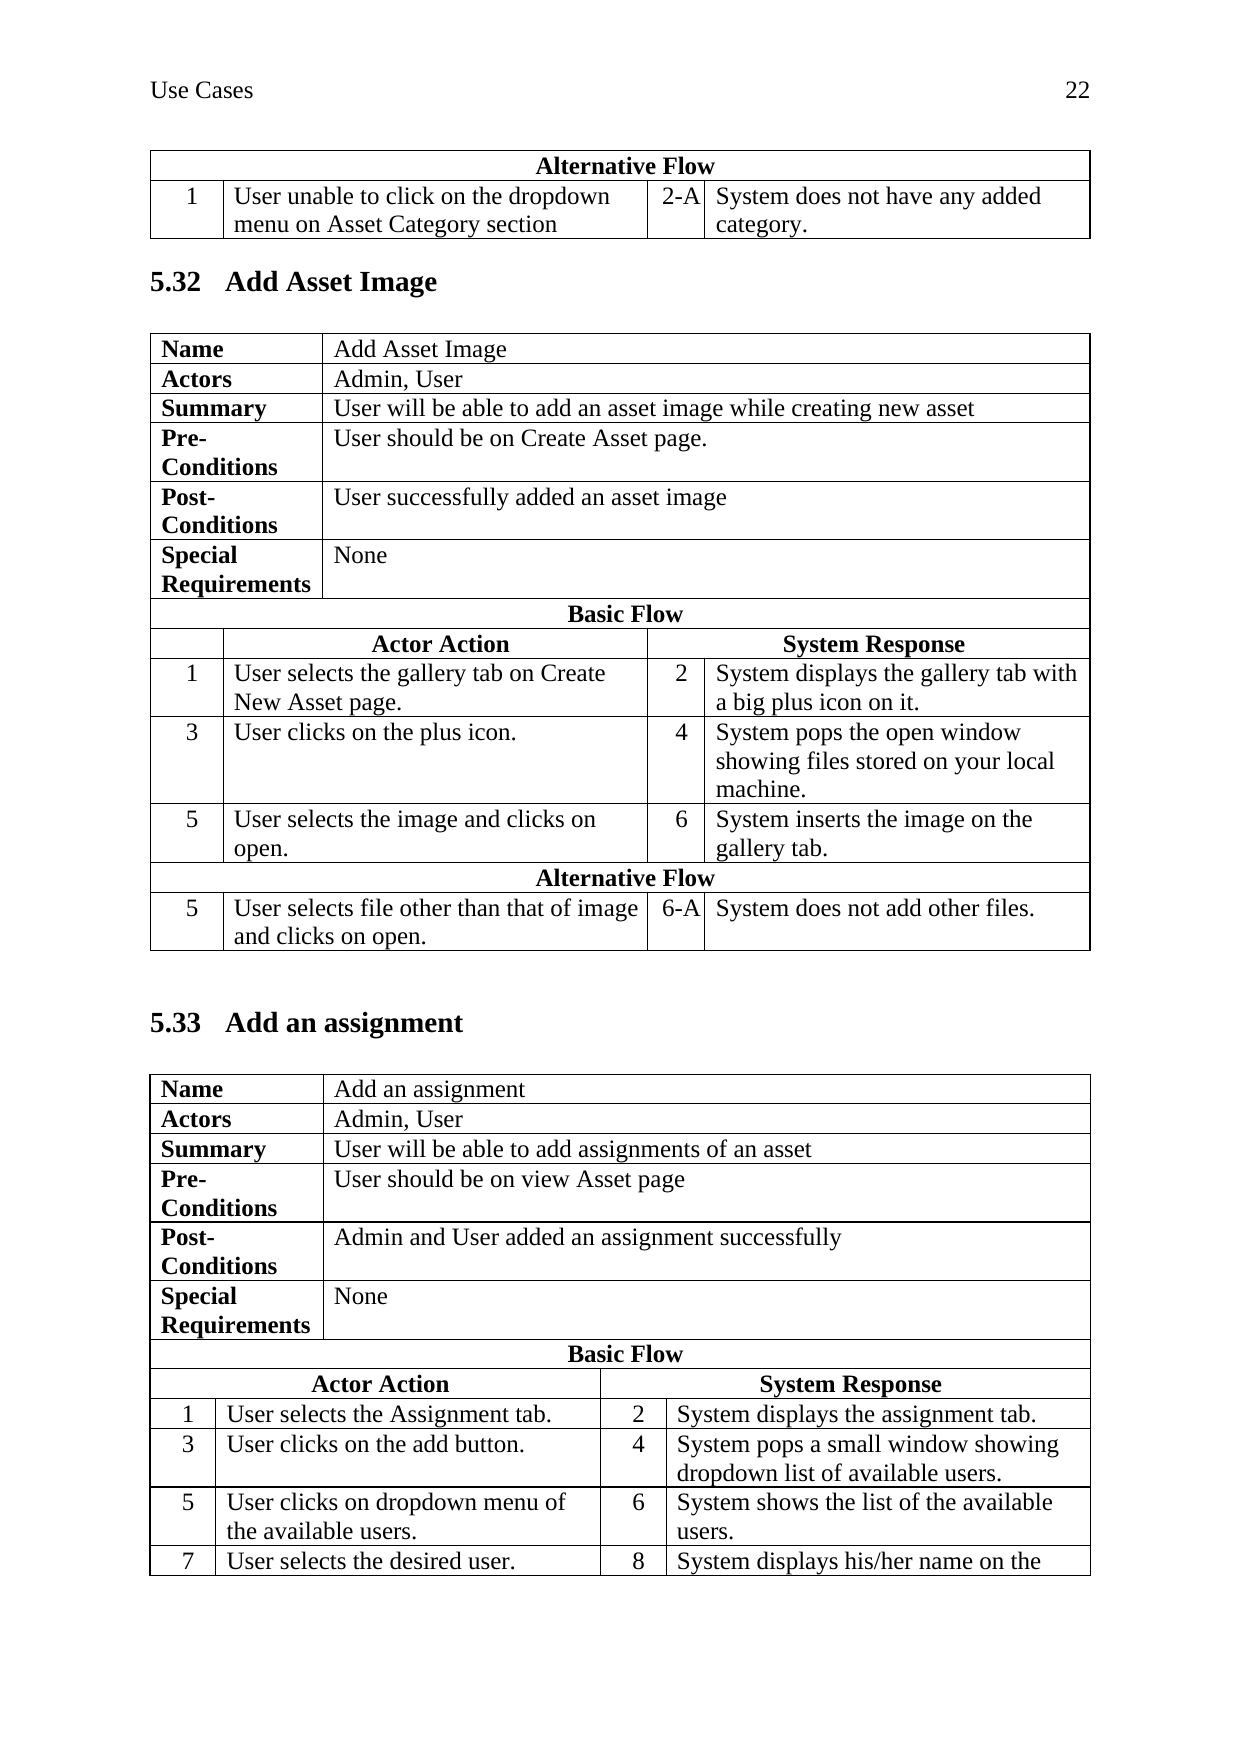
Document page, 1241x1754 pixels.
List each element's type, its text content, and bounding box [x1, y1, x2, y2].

table_cell User successfully added an asset image [323, 482, 1089, 539]
table_cell User selects the Assignment tab. [216, 1399, 600, 1428]
table_cell User unable to click on the dropdown menu on Asset Category section [224, 181, 647, 238]
table_cell User clicks on the add button. [216, 1429, 600, 1486]
table_cell Basic Flow [151, 1340, 1090, 1368]
table_cell 7 [151, 1546, 215, 1575]
table_cell 5 [151, 893, 223, 950]
table_header Name [151, 1075, 323, 1103]
table_cell 1 [151, 1399, 215, 1428]
table_cell Special Requirements [151, 540, 322, 598]
table_cell 2 [601, 1399, 666, 1428]
table_cell Admin, User [324, 1104, 1090, 1133]
table_cell System displays the gallery tab with a big plus icon on it. [705, 659, 1089, 716]
table_cell 5 [151, 1488, 215, 1545]
table_cell User selects the gallery tab on Create New Asset page. [224, 659, 647, 716]
table_cell User selects file other than that of image and clicks on open. [224, 893, 647, 950]
table_cell User will be able to add an asset image while creating new asset [323, 394, 1089, 422]
table_cell Pre-Conditions [151, 423, 322, 481]
table_cell User should be on view Asset page [324, 1164, 1090, 1221]
table_cell System Response [601, 1369, 1090, 1398]
table_cell System pops the open window showing files stored on your local machine. [705, 717, 1089, 803]
table_cell System inserts the image on the gallery tab. [705, 804, 1089, 862]
table_cell None [323, 540, 1089, 598]
table_cell Special Requirements [151, 1281, 323, 1338]
table_cell 8 [601, 1546, 666, 1575]
table_cell Actor Action [224, 629, 647, 657]
table_cell 1 [151, 659, 223, 716]
table_cell 6-A [648, 893, 704, 950]
table_cell User clicks on dropdown menu of the available users. [216, 1488, 600, 1545]
table_cell Basic Flow [151, 599, 1089, 628]
subtitle Add an assignment [150, 1005, 1090, 1038]
table_cell User will be able to add assignments of an asset [324, 1134, 1090, 1163]
table_cell Actors [151, 364, 322, 392]
table_cell 6 [648, 804, 704, 862]
table_cell 6 [601, 1488, 666, 1545]
table_cell Alternative Flow [151, 863, 1089, 892]
table_cell 2-A [648, 181, 704, 238]
table_cell Post-Conditions [151, 1223, 323, 1280]
table_cell Alternative Flow [151, 151, 1089, 180]
table_cell System Response [648, 629, 1089, 657]
table_header Add an assignment [324, 1075, 1090, 1103]
table_cell 1 [151, 181, 223, 238]
table_cell 5 [151, 804, 223, 862]
table_cell Pre-Conditions [151, 1164, 323, 1221]
table_cell Summary [151, 394, 322, 422]
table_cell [667, 1546, 1090, 1575]
table_cell 3 [151, 1429, 215, 1486]
table_cell Admin, User [323, 364, 1089, 392]
table_cell System displays the assignment tab. [667, 1399, 1090, 1428]
table_cell 4 [648, 717, 704, 803]
table_cell System does not add other files. [705, 893, 1089, 950]
table_cell Actor Action [151, 1369, 600, 1398]
table_cell User selects the image and clicks on open. [224, 804, 647, 862]
table_cell Summary [151, 1134, 323, 1163]
table_cell Actors [151, 1104, 323, 1133]
table_cell 3 [151, 717, 223, 803]
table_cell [216, 1546, 600, 1575]
table_cell 2 [648, 659, 704, 716]
table_header Name [151, 334, 322, 363]
table_cell [151, 629, 223, 657]
table_cell User should be on Create Asset page. [323, 423, 1089, 481]
subtitle Add Asset Image [150, 264, 1090, 298]
table_header Add Asset Image [323, 334, 1089, 363]
table_cell 4 [601, 1429, 666, 1486]
table_cell System does not have any added category. [705, 181, 1089, 238]
table_cell User clicks on the plus icon. [224, 717, 647, 803]
table_cell System shows the list of the available users. [667, 1488, 1090, 1545]
table_cell Admin and User added an assignment successfully [324, 1223, 1090, 1280]
table_cell Post-Conditions [151, 482, 322, 539]
table_cell System pops a small window showing dropdown list of available users. [667, 1429, 1090, 1486]
table_cell None [324, 1281, 1090, 1338]
